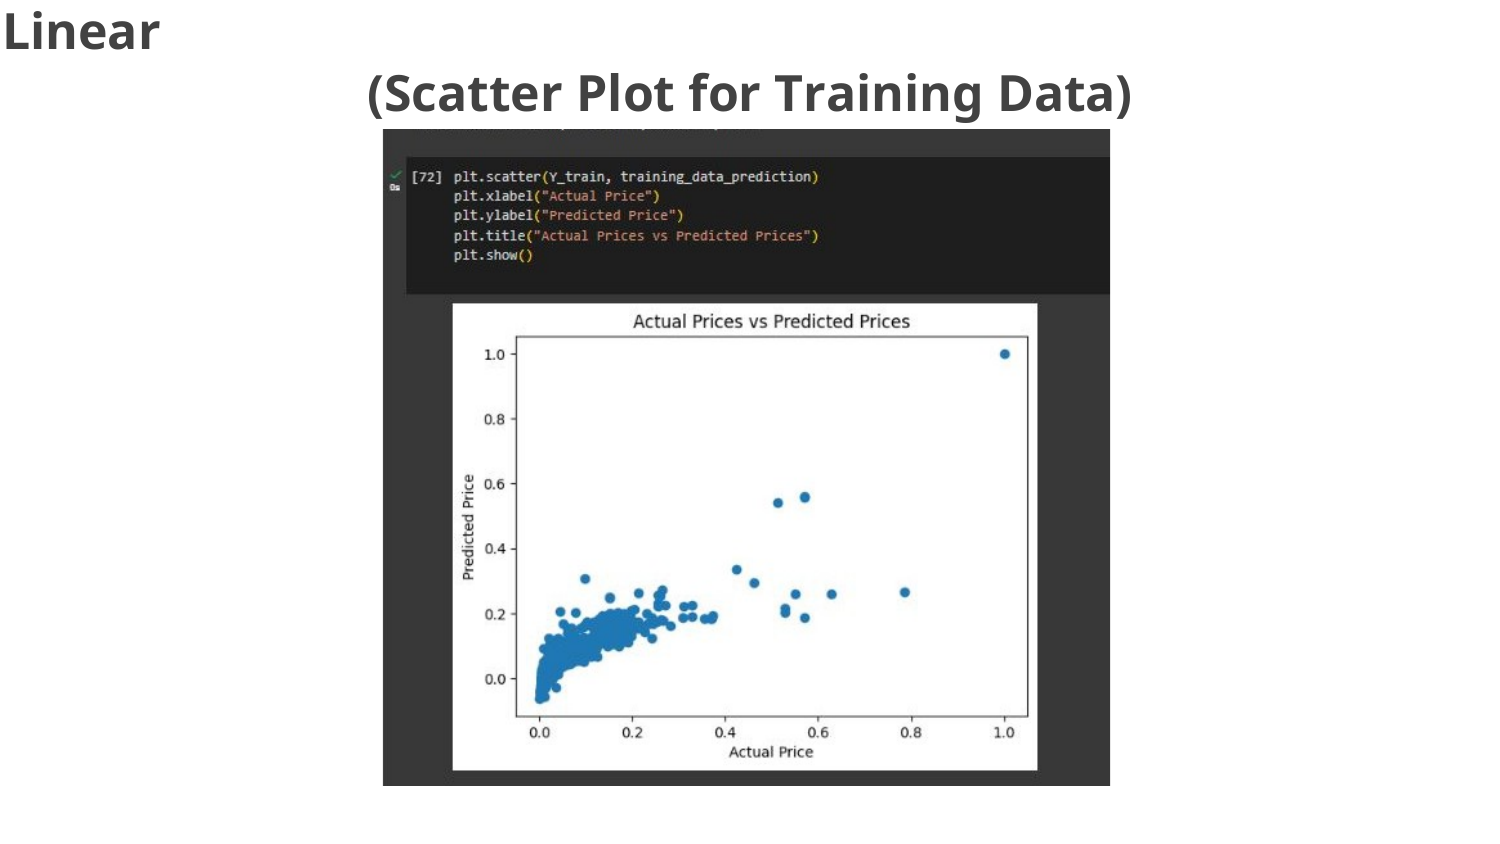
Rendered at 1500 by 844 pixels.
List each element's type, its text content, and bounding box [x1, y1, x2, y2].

text (Scatter Plot for Training Data) [0, 62, 1500, 123]
picture [382, 129, 1110, 786]
